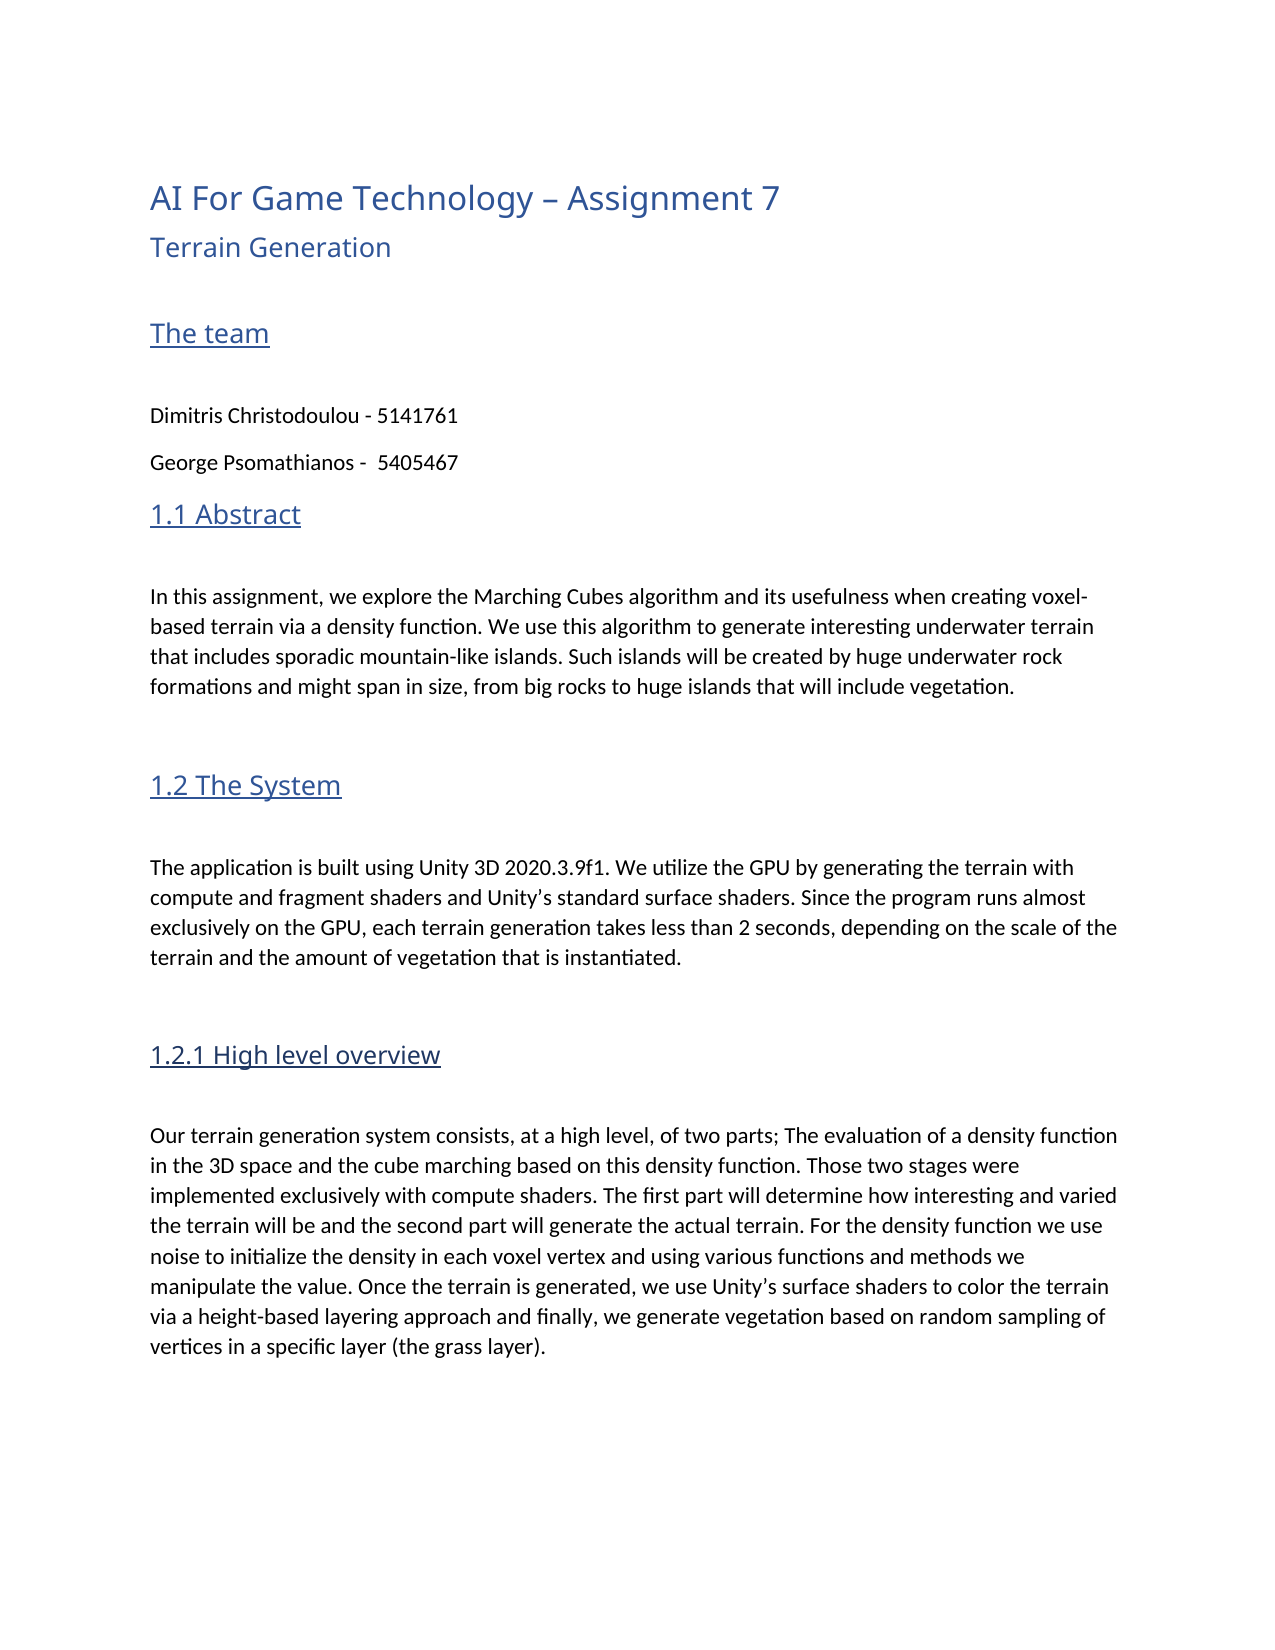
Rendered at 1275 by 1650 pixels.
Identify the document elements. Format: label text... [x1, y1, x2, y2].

text Our terrain generation system consists, at a high level, of two parts; The evaluation of a density function in the 3D space and the cube marching based on this density function. Those two stages were implemented exclusively with compute shaders. The first part will determine how interesting and varied the terrain will be and the second part will generate the actual terrain. For the density function we use noise to initialize the density in each voxel vertex and using various functions and methods we manipulate the value. Once the terrain is generated, we use Unity’s surface shaders to color the terrain via a height-based layering approach and finally, we generate vegetation based on random sampling of vertices in a specific layer (the grass layer). [150, 1121, 1125, 1360]
text Dimitris Christodoulou - 5141761 [150, 401, 1125, 429]
text George Psomathianos - 5405467 [150, 448, 1125, 476]
subtitle AI For Game Technology – Assignment 7 [150, 175, 1125, 220]
subtitle The team [150, 315, 1125, 352]
subtitle 1.2 The System [150, 766, 1125, 803]
text The application is built using Unity 3D 2020.3.9f1. We utilize the GPU by generating the terrain with compute and fragment shaders and Unity’s standard surface shaders. Since the program runs almost exclusively on the GPU, each terrain generation takes less than 2 seconds, depending on the scale of the terrain and the amount of vegetation that is instantiated. [150, 853, 1125, 972]
subtitle 1.2.1 High level overview [150, 1037, 1125, 1071]
text In this assignment, we explore the Marching Cubes algorithm and its usefulness when creating voxel-based terrain via a density function. We use this algorithm to generate interesting underwater terrain that includes sporadic mountain-like islands. Such islands will be created by huge underwater rock formations and might span in size, from big rocks to huge islands that will include vegetation. [150, 582, 1125, 701]
subtitle Terrain Generation [150, 228, 1125, 265]
subtitle 1.1 Abstract [150, 495, 1125, 532]
